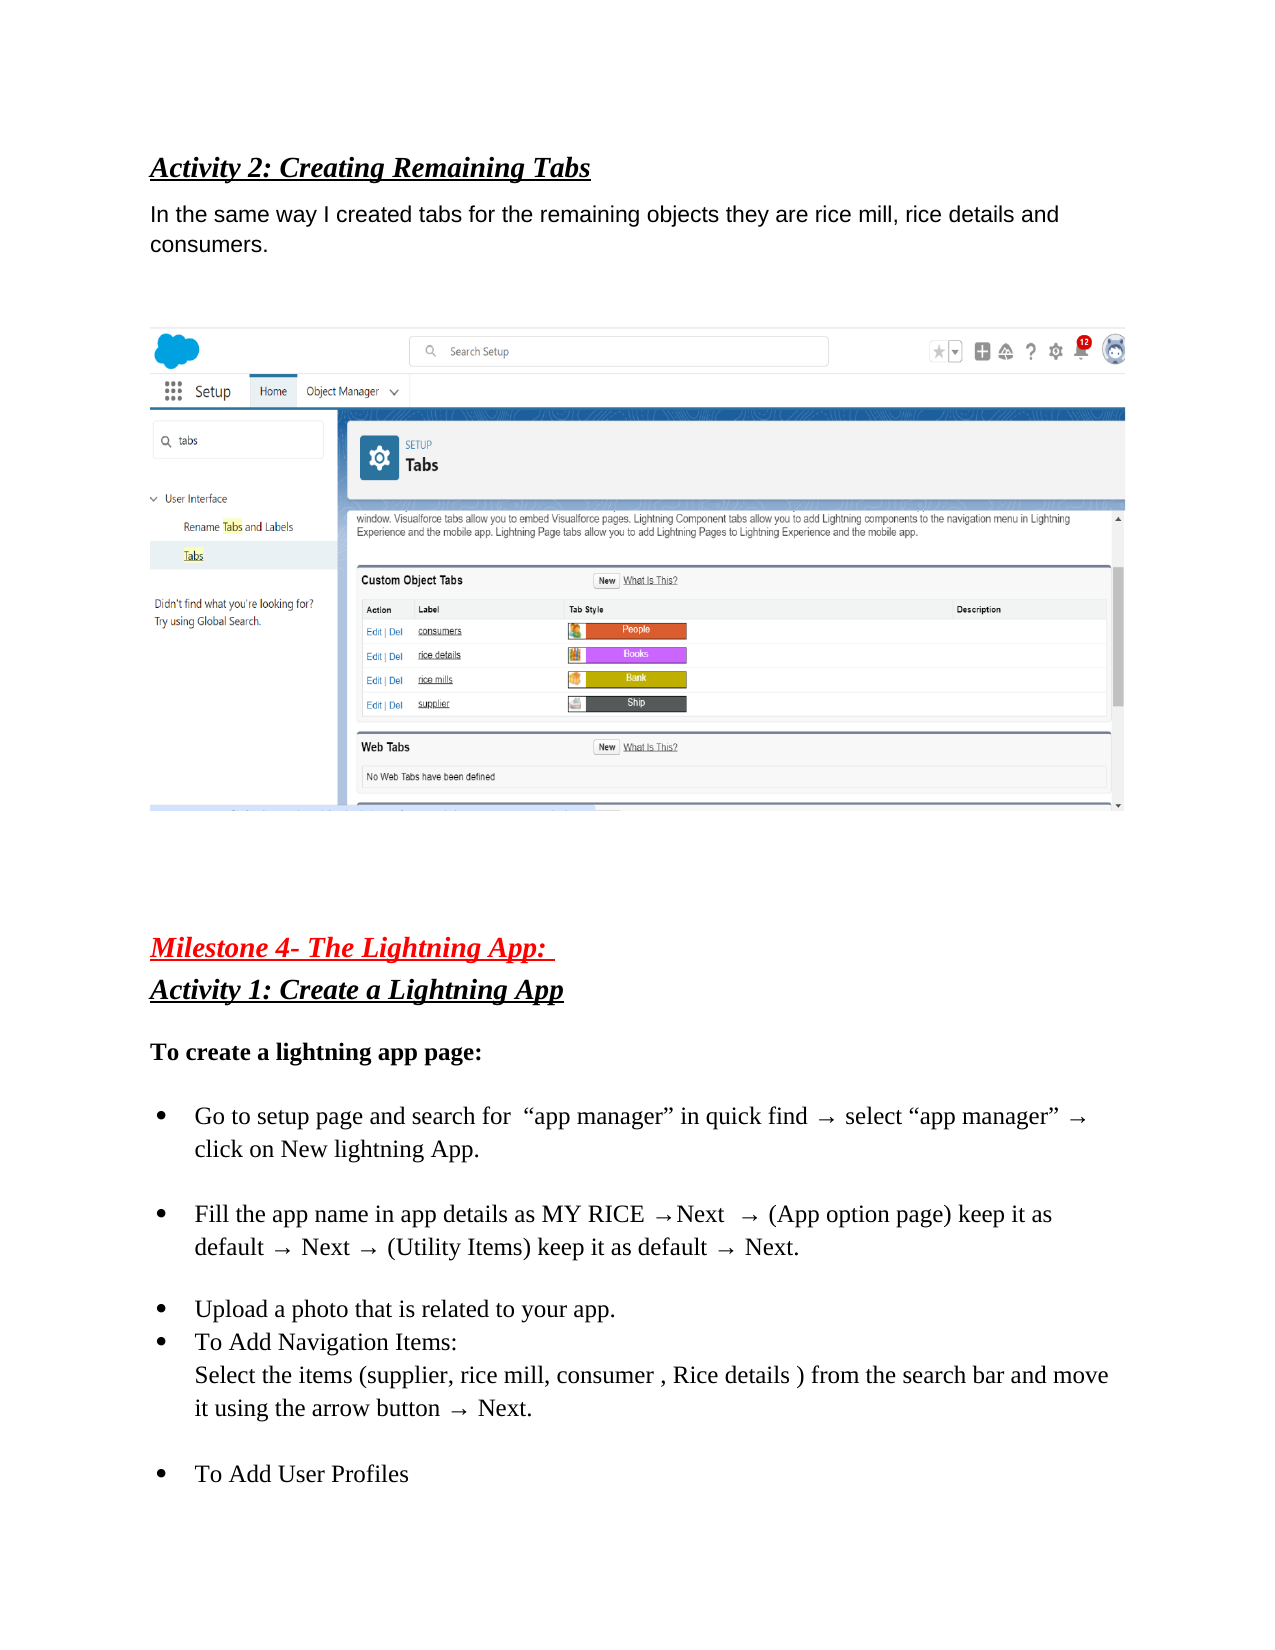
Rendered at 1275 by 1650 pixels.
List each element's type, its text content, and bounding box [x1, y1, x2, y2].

picture [150, 321, 1125, 811]
subtitle Activity 1: Create a Lightning App [150, 972, 1125, 1006]
list Upload a photo that is related to your app. [157, 1294, 1125, 1323]
subtitle Activity 2: Creating Remaining Tabs [150, 150, 1125, 183]
text Milestone 4- The Lightning App: [150, 930, 1125, 963]
list To Add Navigation Items: Select the items (supplier, rice mill, consumer , Rice details ) from the search bar and move it using the arrow button → Next. [157, 1327, 1125, 1422]
text To create a lightning app page: [150, 1037, 1125, 1066]
list Fill the app name in app details as MY RICE →Next → (App option page) keep it as default → Next → (Utility Items) keep it as default → Next. [157, 1199, 1125, 1291]
text In the same way I created tabs for the remaining objects they are rice mill, rice details and consumers. [150, 201, 1125, 258]
list To Add User Profiles [157, 1459, 1125, 1488]
list Go to setup page and search for “app manager” in quick find → select “app manager” → click on New lightning App. [157, 1101, 1125, 1163]
